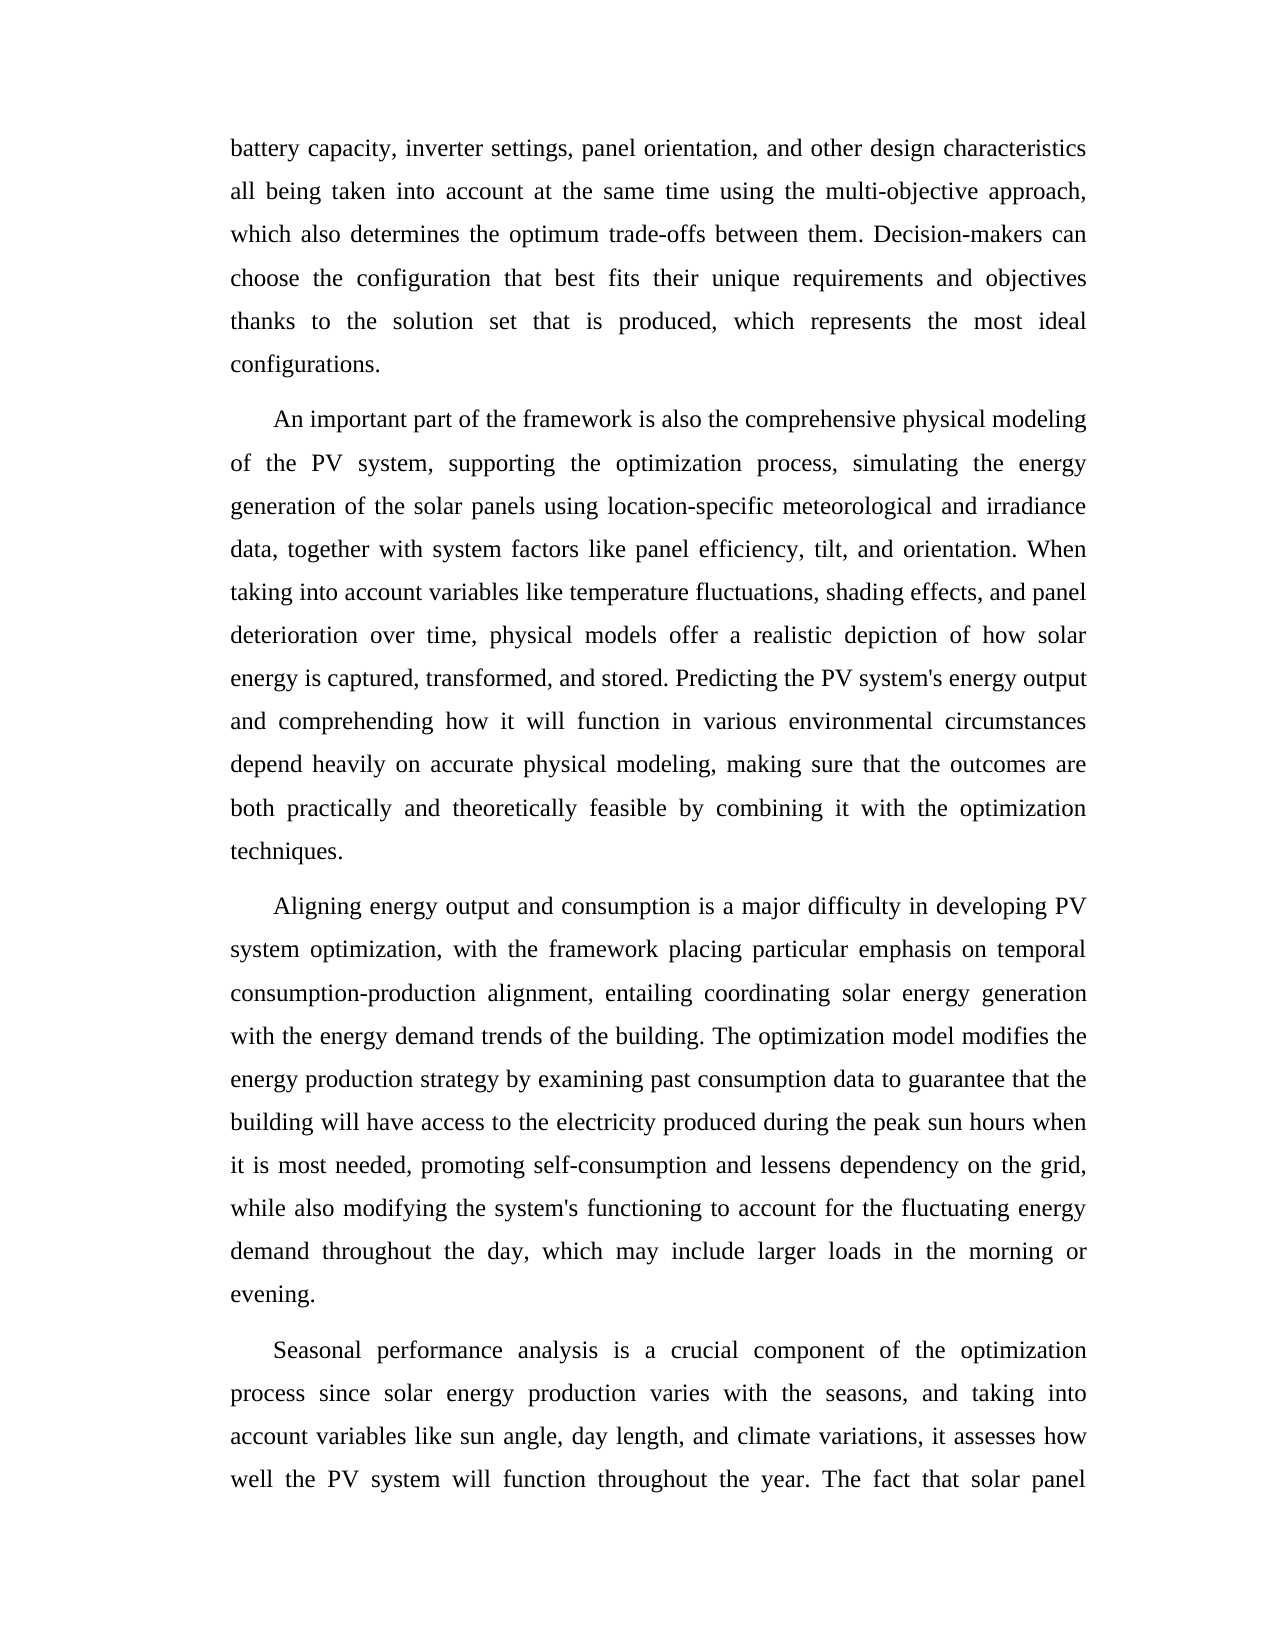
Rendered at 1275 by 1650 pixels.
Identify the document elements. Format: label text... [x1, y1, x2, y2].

text An important part of the framework is also the comprehensive physical modeling of the PV system, supporting the optimization process, simulating the energy generation of the solar panels using location-specific meteorological and irradiance data, together with system factors like panel efficiency, tilt, and orientation. When taking into account variables like temperature fluctuations, shading effects, and panel deterioration over time, physical models offer a realistic depiction of how solar energy is captured, transformed, and stored. Predicting the PV system's energy output and comprehending how it will function in various environmental circumstances depend heavily on accurate physical modeling, making sure that the outcomes are both practically and theoretically feasible by combining it with the optimization techniques. [230, 404, 1087, 864]
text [230, 133, 1087, 378]
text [230, 1335, 1087, 1493]
text Aligning energy output and consumption is a major difficulty in developing PV system optimization, with the framework placing particular emphasis on temporal consumption-production alignment, entailing coordinating solar energy generation with the energy demand trends of the building. The optimization model modifies the energy production strategy by examining past consumption data to guarantee that the building will have access to the electricity produced during the peak sun hours when it is most needed, promoting self-consumption and lessens dependency on the grid, while also modifying the system's functioning to account for the fluctuating energy demand throughout the day, which may include larger loads in the morning or evening. [230, 891, 1087, 1308]
